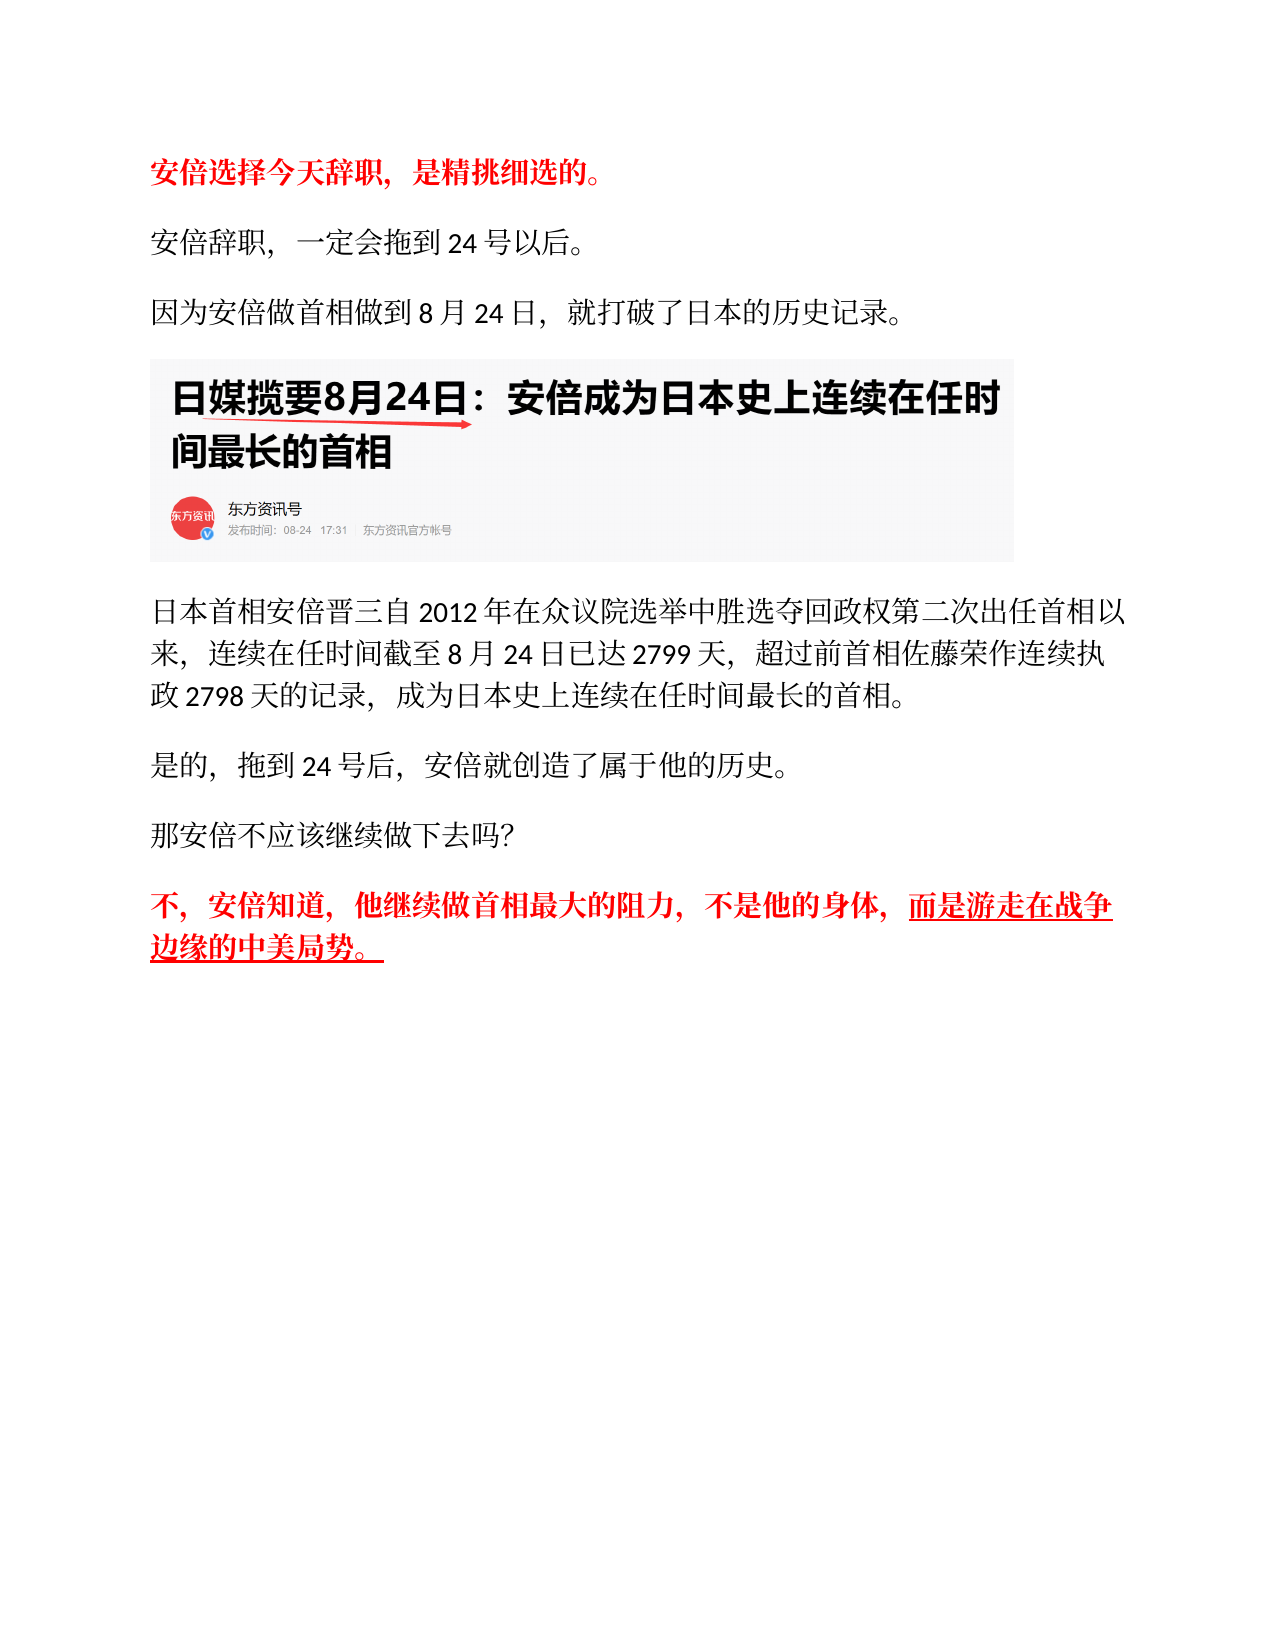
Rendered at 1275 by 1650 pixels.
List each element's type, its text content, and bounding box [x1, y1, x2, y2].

text 日本首相安倍晋三自2012年在众议院选举中胜选夺回政权第二次出任首相以来，连续在任时间截至8月24日已达2799天，超过前首相佐藤荣作连续执政2798天的记录，成为日本史上连续在任时间最长的首相。 [150, 589, 1125, 715]
text 是的，拖到24号后，安倍就创造了属于他的历史。 [150, 743, 1125, 785]
text 安倍选择今天辞职，是精挑细选的。 [150, 150, 1125, 192]
text 安倍辞职，一定会拖到24号以后。 [150, 220, 1125, 262]
picture [150, 359, 1014, 562]
text 不，安倍知道，他继续做首相最大的阻力，不是他的身体，而是游走在战争边缘的中美局势。 [150, 883, 1125, 966]
text 那安倍不应该继续做下去吗？ [150, 813, 1125, 855]
text 因为安倍做首相做到8月24日，就打破了日本的历史记录。 [150, 290, 1125, 332]
